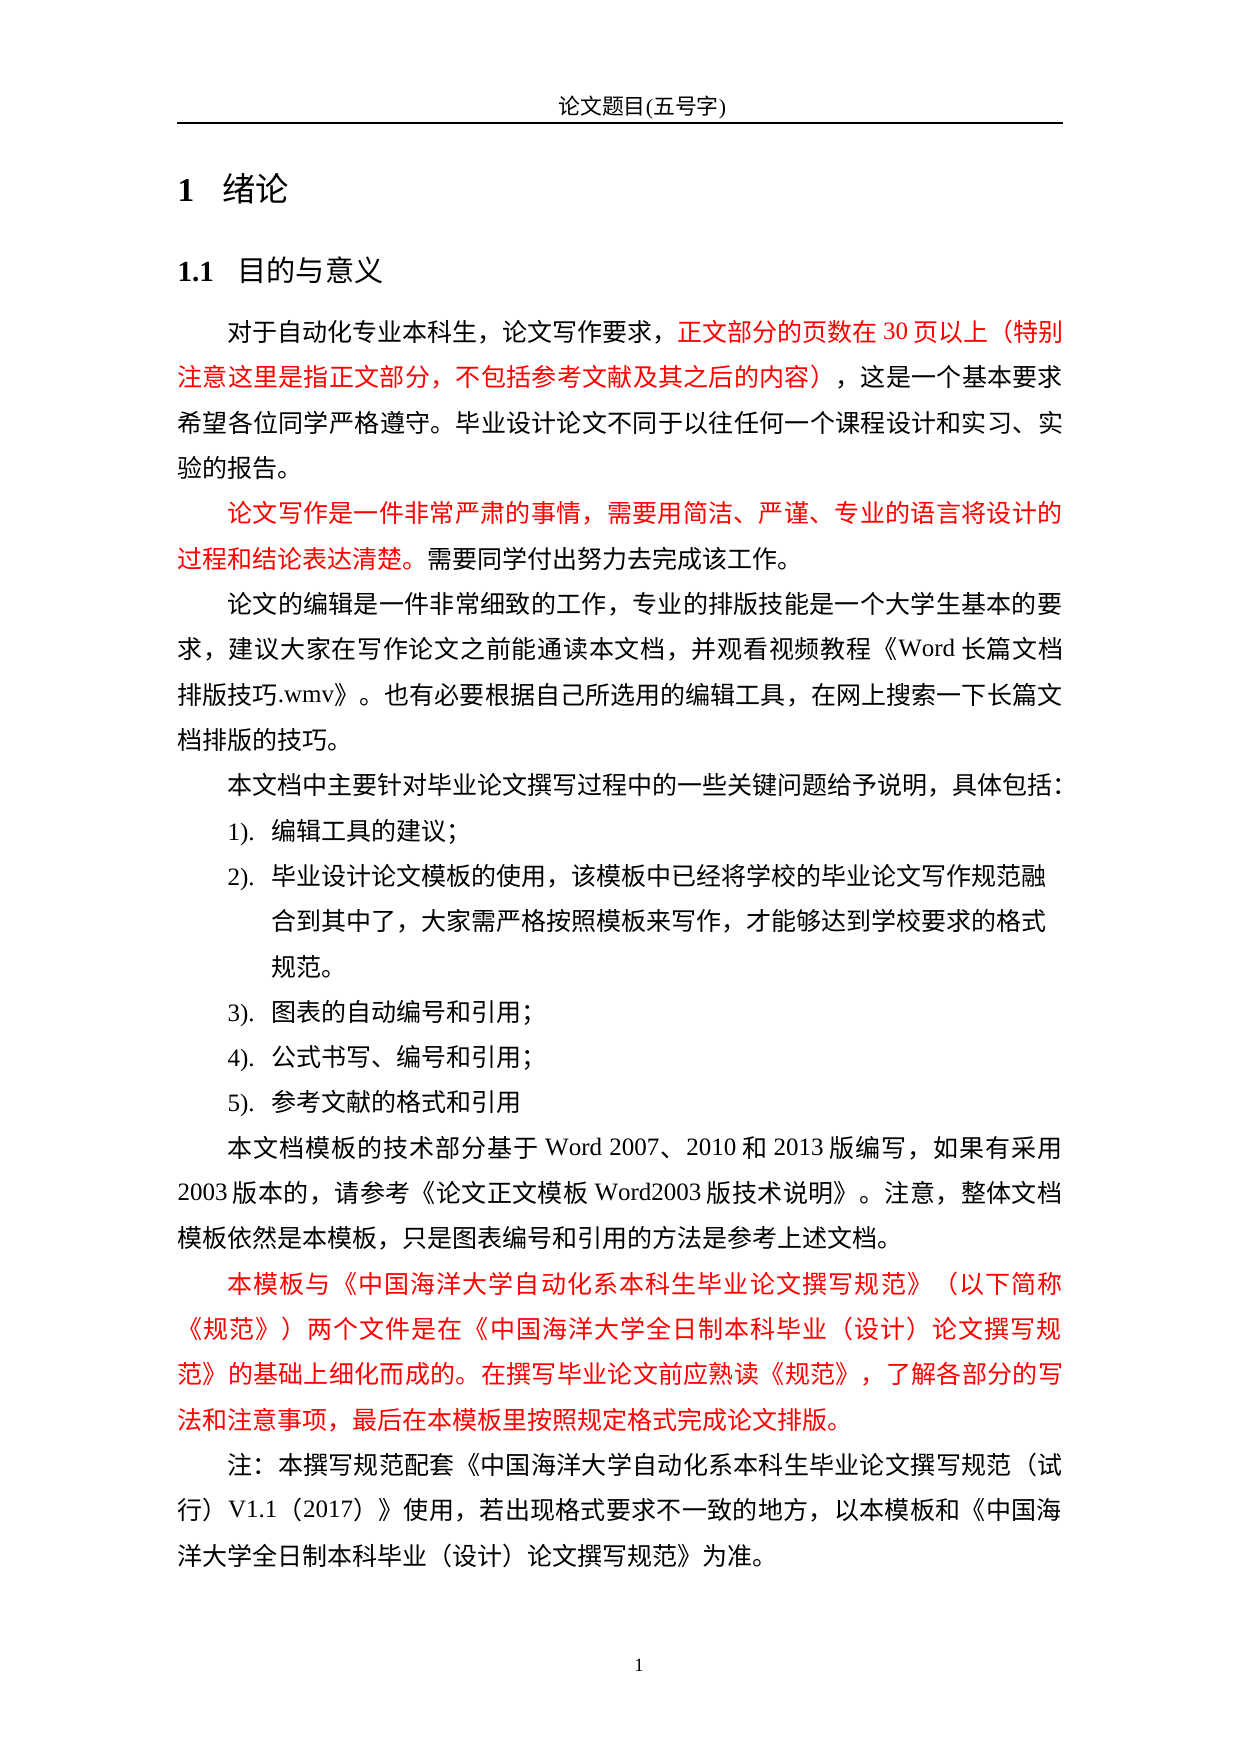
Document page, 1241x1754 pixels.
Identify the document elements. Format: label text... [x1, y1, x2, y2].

subtitle 绪论 [177, 162, 1063, 211]
text 论文写作是一件非常严肃的事情，需要用简洁、严谨、专业的语言将设计的过程和结论表达清楚。需要同学付出努力去完成该工作。 [177, 494, 1063, 575]
text 对于自动化专业本科生，论文写作要求，正文部分的页数在30页以上（特别注意这里是指正文部分，不包括参考文献及其之后的内容），这是一个基本要求，希望各位同学严格遵守。毕业设计论文不同于以往任何一个课程设计和实习、实验的报告。 [177, 313, 1063, 485]
list 公式书写、编号和引用； [227, 1038, 1063, 1074]
list 毕业设计论文模板的使用，该模板中已经将学校的毕业论文写作规范融合到其中了，大家需严格按照模板来写作，才能够达到学校要求的格式规范。 [227, 856, 1063, 983]
list 参考文献的格式和引用 [227, 1083, 1063, 1119]
list 编辑工具的建议； [227, 811, 1063, 847]
list 图表的自动编号和引用； [227, 992, 1063, 1028]
text 论文的编辑是一件非常细致的工作，专业的排版技能是一个大学生基本的要求，建议大家在写作论文之前能通读本文档，并观看视频教程《Word长篇文档排版技巧.wmv》。也有必要根据自己所选用的编辑工具，在网上搜索一下长篇文档排版的技巧。 [177, 584, 1063, 757]
text 注：本撰写规范配套《中国海洋大学自动化系本科生毕业论文撰写规范（试行）V1.1（2017）》使用，若出现格式要求不一致的地方，以本模板和《中国海洋大学全日制本科毕业（设计）论文撰写规范》为准。 [177, 1445, 1063, 1572]
text 本模板与《中国海洋大学自动化系本科生毕业论文撰写规范》（以下简称《规范》）两个文件是在《中国海洋大学全日制本科毕业（设计）论文撰写规范》的基础上细化而成的。在撰写毕业论文前应熟读《规范》，了解各部分的写法和注意事项，最后在本模板里按照规定格式完成论文排版。 [177, 1264, 1063, 1436]
subtitle 目的与意义 [177, 247, 1063, 289]
text 本文档模板的技术部分基于Word 2007、2010和2013版编写，如果有采用2003版本的，请参考《论文正文模板Word2003版技术说明》。注意，整体文档模板依然是本模板，只是图表编号和引用的方法是参考上述文档。 [177, 1128, 1063, 1255]
text 本文档中主要针对毕业论文撰写过程中的一些关键问题给予说明，具体包括： [177, 766, 1063, 802]
